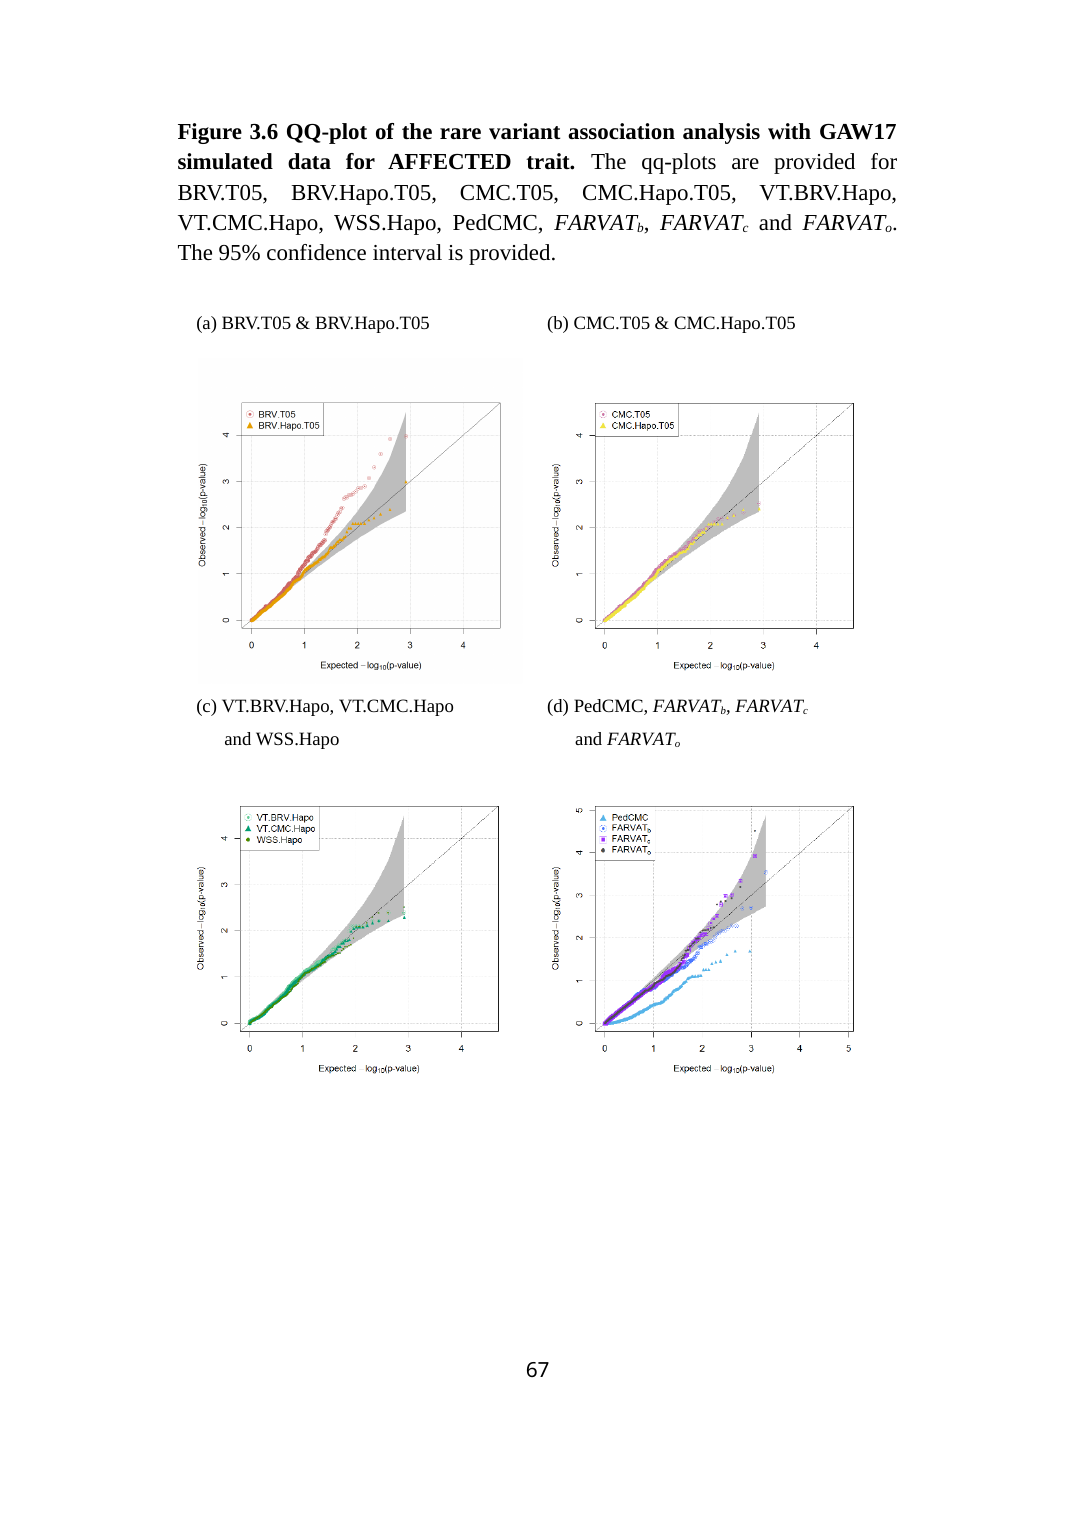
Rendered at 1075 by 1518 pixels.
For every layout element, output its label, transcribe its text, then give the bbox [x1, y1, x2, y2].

table_cell [185, 762, 536, 1098]
text Figure 3.6 QQ-plot of the rare variant association analysis with GAW17 simulated data for AFFECTED trait. The qq-plots are provided for BRV.T05, BRV.Hapo.T05, CMC.T05, CMC.Hapo.T05, VT.BRV.Hapo, VT.CMC.Hapo, WSS.Hapo, PedCMC, FARVATb, FARVATc and FARVATo. The 95% confidence interval is provided. [177, 118, 898, 265]
table_header (a) BRV.T05 & BRV.Hapo.T05 [185, 299, 536, 358]
picture [550, 761, 876, 1087]
picture [197, 358, 523, 684]
table_header (b) CMC.T05 & CMC.Hapo.T05 [536, 299, 890, 358]
table_cell (d) PedCMC, FARVATb, FARVATc and FARVATo [536, 695, 890, 762]
picture [196, 761, 521, 1087]
picture [550, 358, 876, 684]
table_cell [536, 359, 890, 695]
table_cell (c) VT.BRV.Hapo, VT.CMC.Hapo and WSS.Hapo [185, 695, 536, 762]
table_cell [536, 762, 890, 1098]
table_cell [185, 359, 536, 695]
